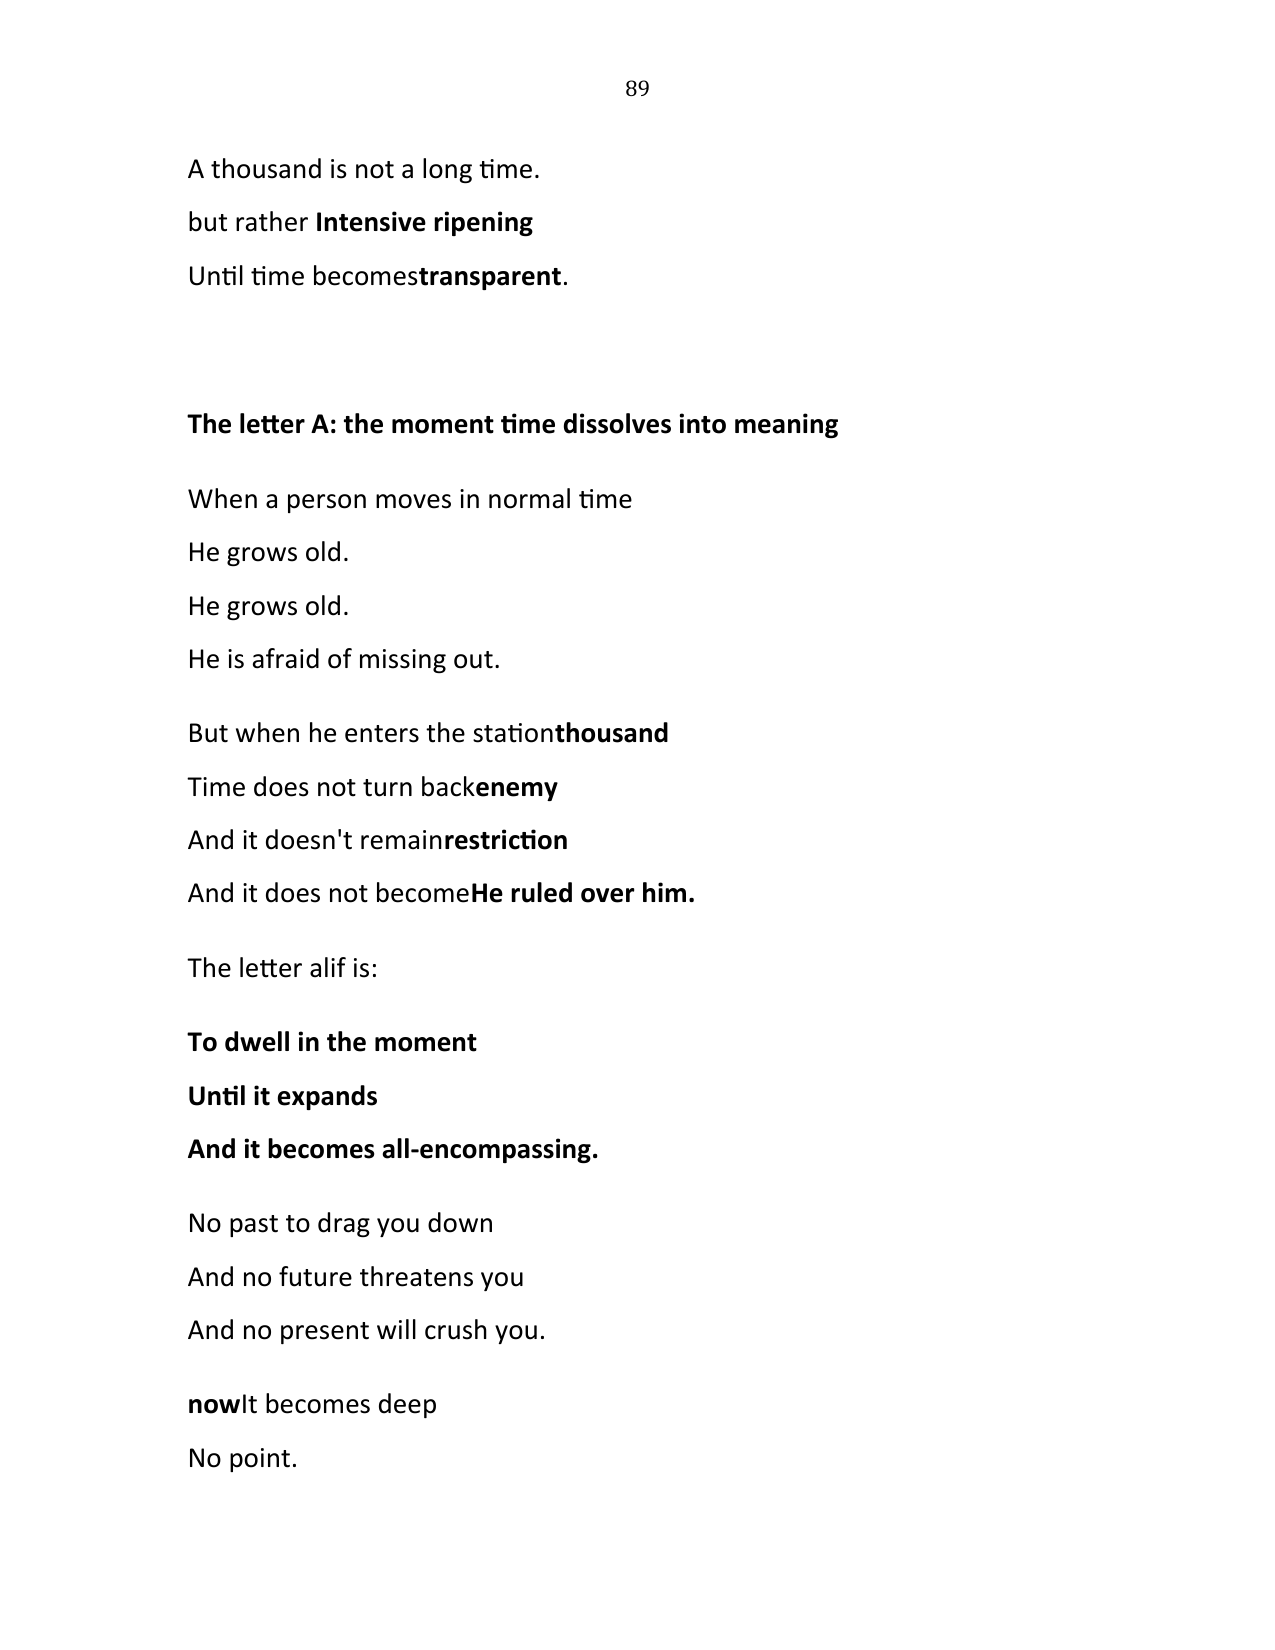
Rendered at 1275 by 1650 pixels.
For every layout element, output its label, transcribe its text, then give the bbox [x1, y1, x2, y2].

text But when he enters the stationthousand Time does not turn backenemy And it doesn't remainrestriction And it does not becomeHe ruled over him. [187, 714, 1087, 910]
text No past to drag you down And no future threatens you And no present will crush you. [187, 1204, 1087, 1347]
text The letter A: the moment time dissolves into meaning [187, 405, 1087, 441]
text nowIt becomes deep No point. [187, 1385, 1087, 1474]
text When a person moves in normal time He grows old. He grows old. He is afraid of missing out. [187, 480, 1087, 676]
text To dwell in the moment Until it expands And it becomes all-encompassing. [187, 1023, 1087, 1166]
text A thousand is not a long time. but rather Intensive ripening Until time becomestransparent. [187, 150, 1087, 292]
text The letter alif is: [187, 949, 1087, 984]
